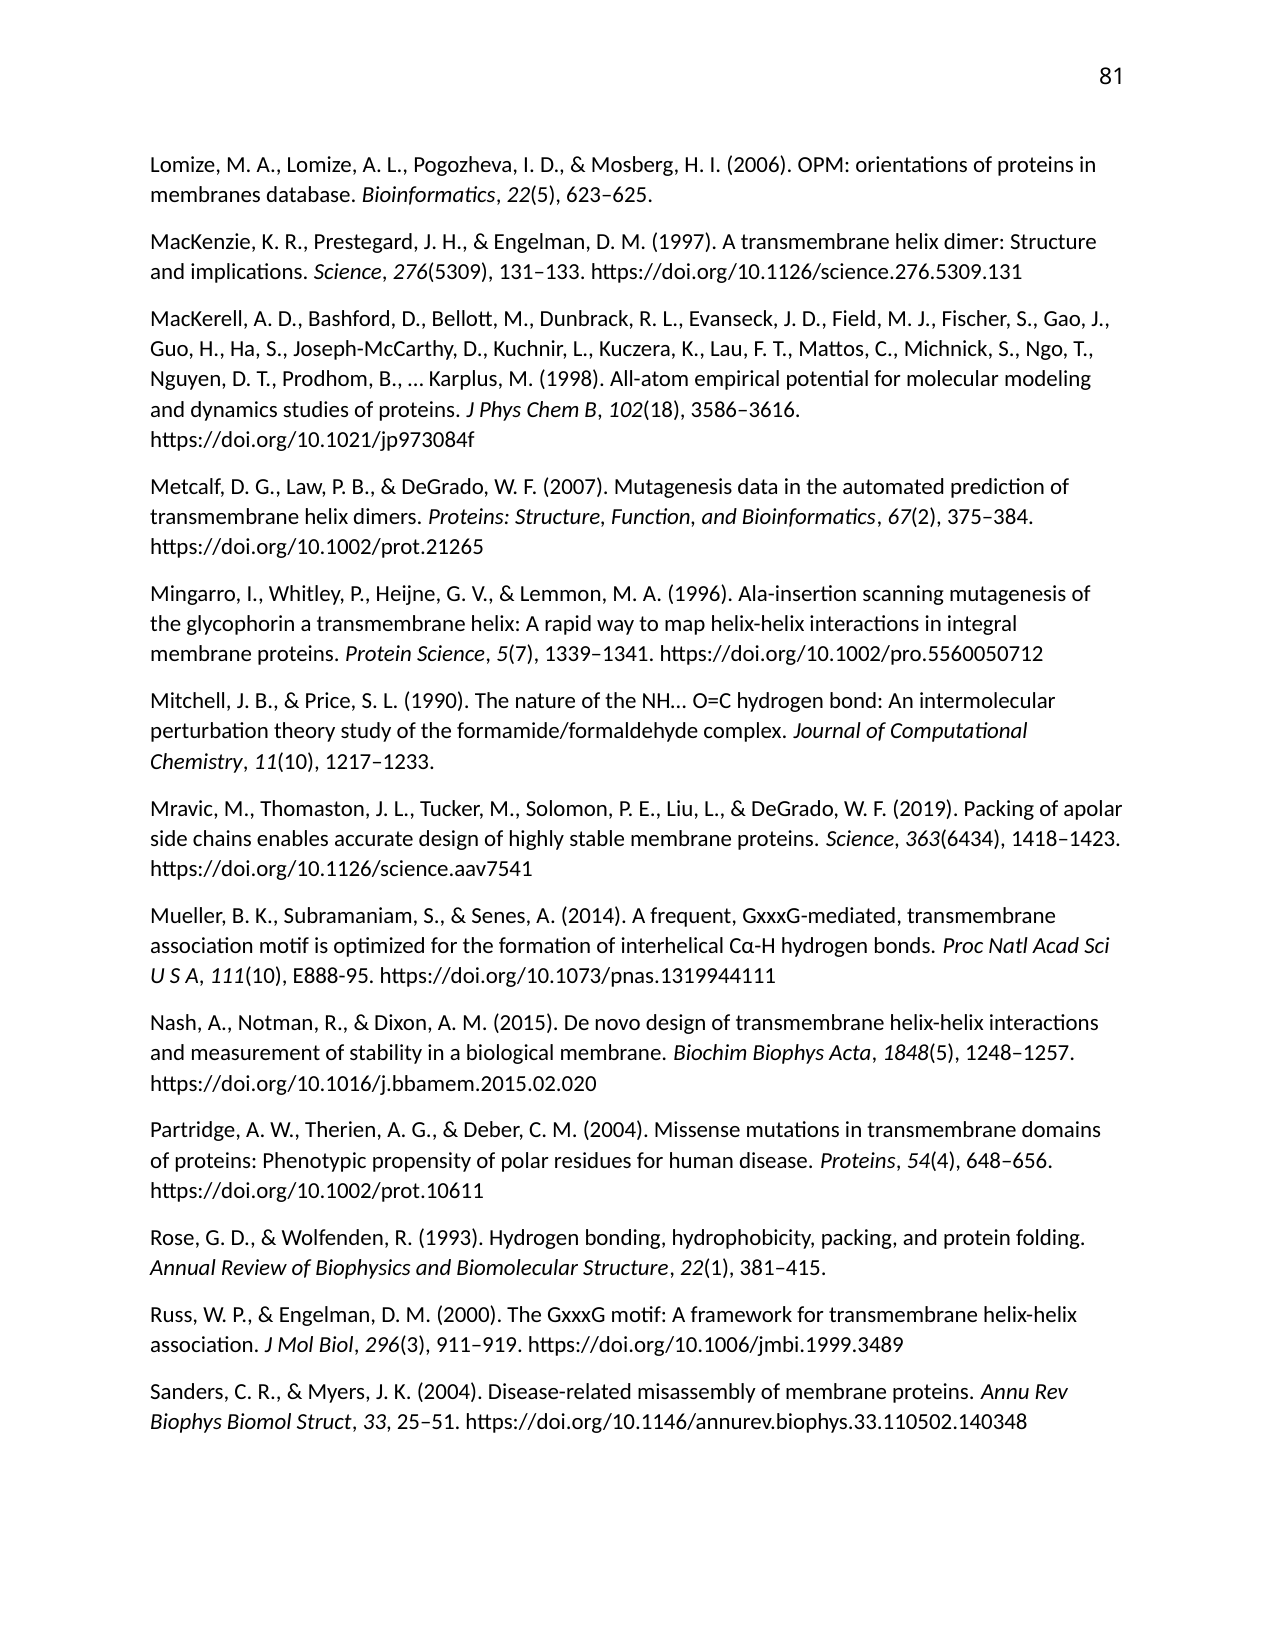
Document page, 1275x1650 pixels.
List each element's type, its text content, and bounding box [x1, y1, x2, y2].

text Mingarro, I., Whitley, P., Heijne, G. V., & Lemmon, M. A. (1996). Ala-insertion scanning mutagenesis of the glycophorin a transmembrane helix: A rapid way to map helix-helix interactions in integral membrane proteins. Protein Science, 5(7), 1339–1341. https://doi.org/10.1002/pro.5560050712 [150, 579, 1125, 668]
text Sanders, C. R., & Myers, J. K. (2004). Disease-related misassembly of membrane proteins. Annu Rev Biophys Biomol Struct, 33, 25–51. https://doi.org/10.1146/annurev.biophys.33.110502.140348 [150, 1377, 1125, 1435]
text Russ, W. P., & Engelman, D. M. (2000). The GxxxG motif: A framework for transmembrane helix-helix association. J Mol Biol, 296(3), 911–919. https://doi.org/10.1006/jmbi.1999.3489 [150, 1300, 1125, 1358]
text Mitchell, J. B., & Price, S. L. (1990). The nature of the NH… ︁O=C hydrogen bond: An intermolecular perturbation theory study of the formamide/formaldehyde complex. Journal of Computational Chemistry, 11(10), 1217–1233. [150, 686, 1125, 775]
text Metcalf, D. G., Law, P. B., & DeGrado, W. F. (2007). Mutagenesis data in the automated prediction of transmembrane helix dimers. Proteins: Structure, Function, and Bioinformatics, 67(2), 375–384. https://doi.org/10.1002/prot.21265 [150, 472, 1125, 560]
text Lomize, M. A., Lomize, A. L., Pogozheva, I. D., & Mosberg, H. I. (2006). OPM: orientations of proteins in membranes database. Bioinformatics, 22(5), 623–625. [150, 150, 1125, 208]
text Nash, A., Notman, R., & Dixon, A. M. (2015). De novo design of transmembrane helix-helix interactions and measurement of stability in a biological membrane. Biochim Biophys Acta, 1848(5), 1248–1257. https://doi.org/10.1016/j.bbamem.2015.02.020 [150, 1008, 1125, 1097]
text Mravic, M., Thomaston, J. L., Tucker, M., Solomon, P. E., Liu, L., & DeGrado, W. F. (2019). Packing of apolar side chains enables accurate design of highly stable membrane proteins. Science, 363(6434), 1418–1423. https://doi.org/10.1126/science.aav7541 [150, 794, 1125, 882]
text Mueller, B. K., Subramaniam, S., & Senes, A. (2014). A frequent, GxxxG-mediated, transmembrane association motif is optimized for the formation of interhelical Cα-H hydrogen bonds. Proc Natl Acad Sci U S A, 111(10), E888-95. https://doi.org/10.1073/pnas.1319944111 [150, 901, 1125, 989]
text Rose, G. D., & Wolfenden, R. (1993). Hydrogen bonding, hydrophobicity, packing, and protein folding. Annual Review of Biophysics and Biomolecular Structure, 22(1), 381–415. [150, 1223, 1125, 1281]
text MacKenzie, K. R., Prestegard, J. H., & Engelman, D. M. (1997). A transmembrane helix dimer: Structure and implications. Science, 276(5309), 131–133. https://doi.org/10.1126/science.276.5309.131 [150, 227, 1125, 285]
text Partridge, A. W., Therien, A. G., & Deber, C. M. (2004). Missense mutations in transmembrane domains of proteins: Phenotypic propensity of polar residues for human disease. Proteins, 54(4), 648–656. https://doi.org/10.1002/prot.10611 [150, 1116, 1125, 1204]
text MacKerell, A. D., Bashford, D., Bellott, M., Dunbrack, R. L., Evanseck, J. D., Field, M. J., Fischer, S., Gao, J., Guo, H., Ha, S., Joseph-McCarthy, D., Kuchnir, L., Kuczera, K., Lau, F. T., Mattos, C., Michnick, S., Ngo, T., Nguyen, D. T., Prodhom, B., … Karplus, M. (1998). All-atom empirical potential for molecular modeling and dynamics studies of proteins. J Phys Chem B, 102(18), 3586–3616. https://doi.org/10.1021/jp973084f [150, 304, 1125, 453]
